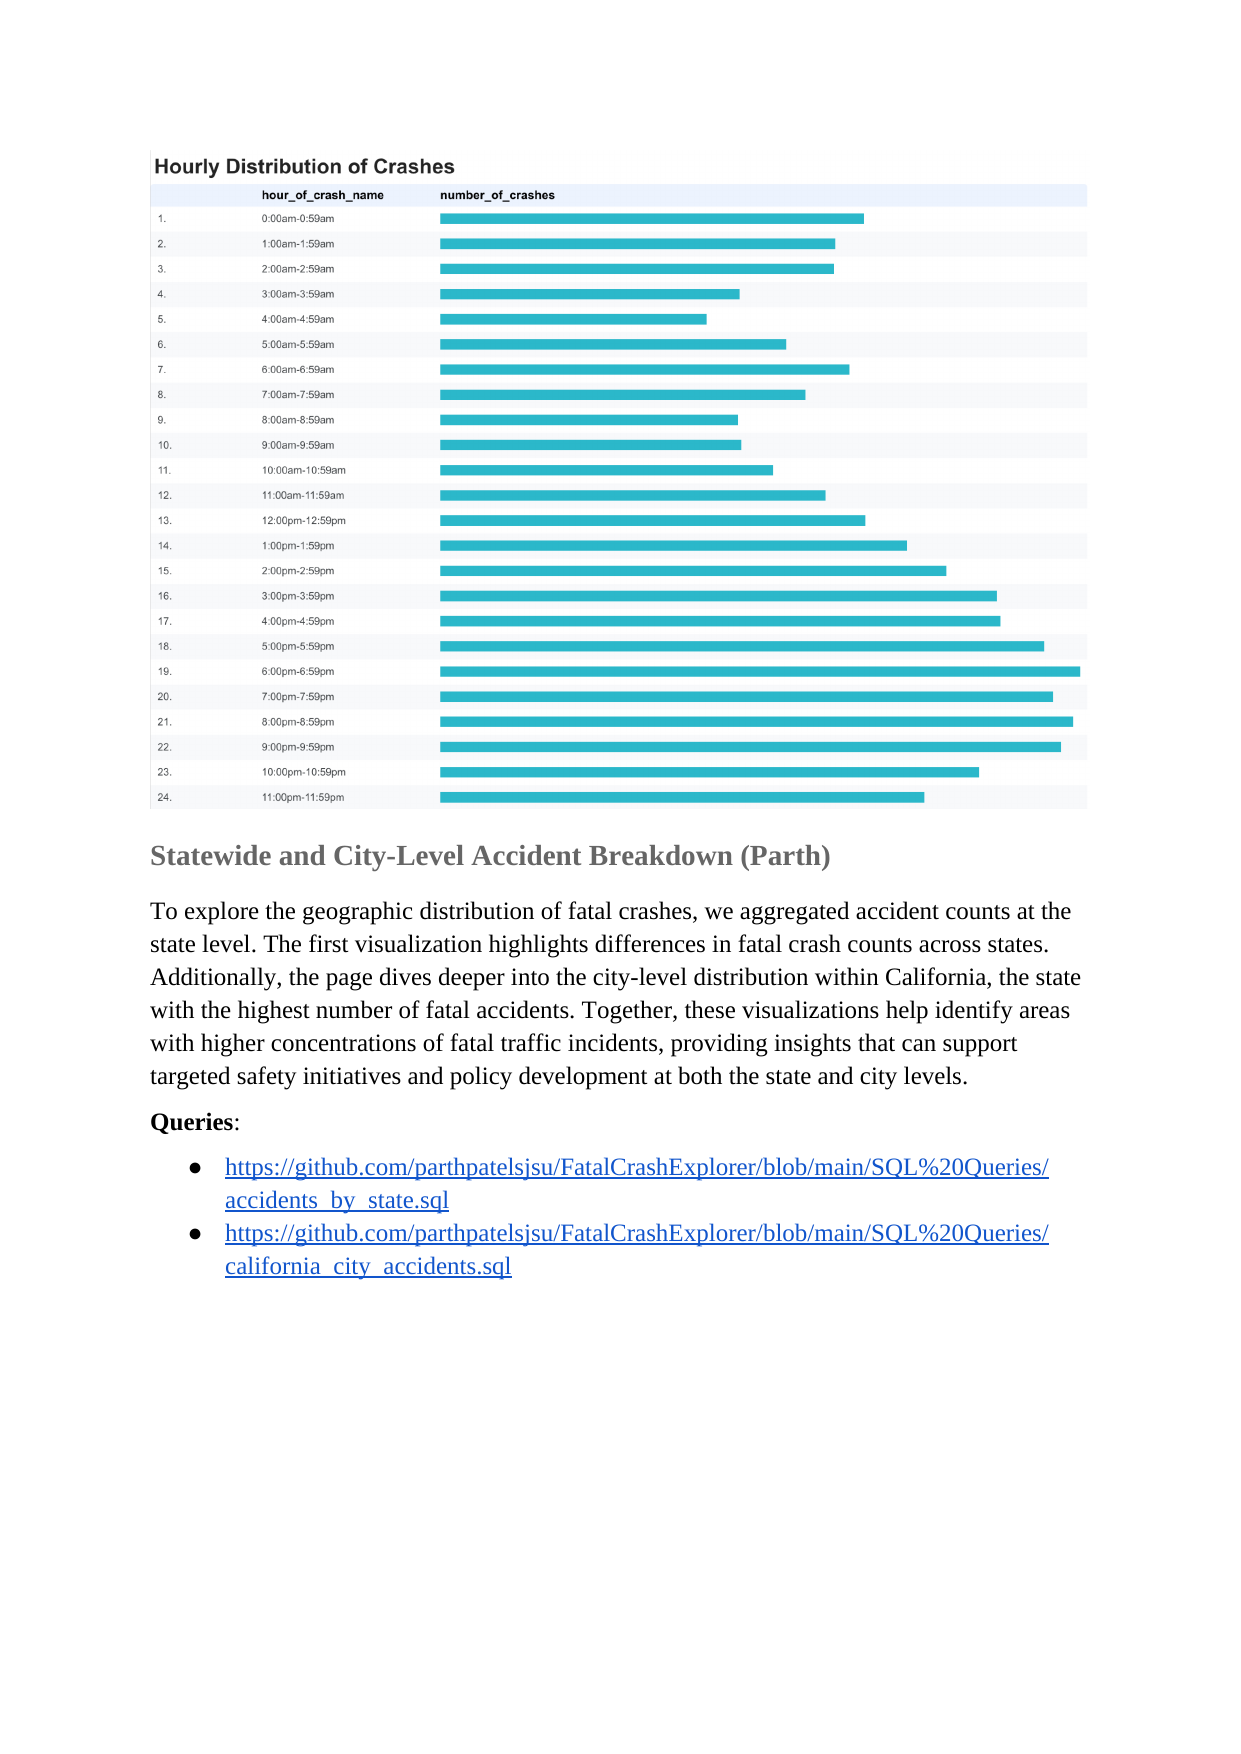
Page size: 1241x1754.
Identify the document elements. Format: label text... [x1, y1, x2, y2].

subtitle Statewide and City-Level Accident Breakdown (Parth) [150, 838, 1090, 871]
picture [150, 150, 1091, 809]
text To explore the geographic distribution of fatal crashes, we aggregated accident counts at the state level. The first visualization highlights differences in fatal crash counts across states. Additionally, the page dives deeper into the city-level distribution within California, the state with the highest number of fatal accidents. Together, these visualizations help identify areas with higher concentrations of fatal traffic incidents, providing insights that can support targeted safety initiatives and policy development at both the state and city levels. [150, 896, 1090, 1090]
list https://github.com/parthpatelsjsu/FatalCrashExplorer/blob/main/SQL%20Queries/california_city_accidents.sql [187, 1218, 1090, 1280]
list https://github.com/parthpatelsjsu/FatalCrashExplorer/blob/main/SQL%20Queries/accidents_by_state.sql [187, 1152, 1090, 1214]
text Queries: [150, 1107, 1090, 1136]
